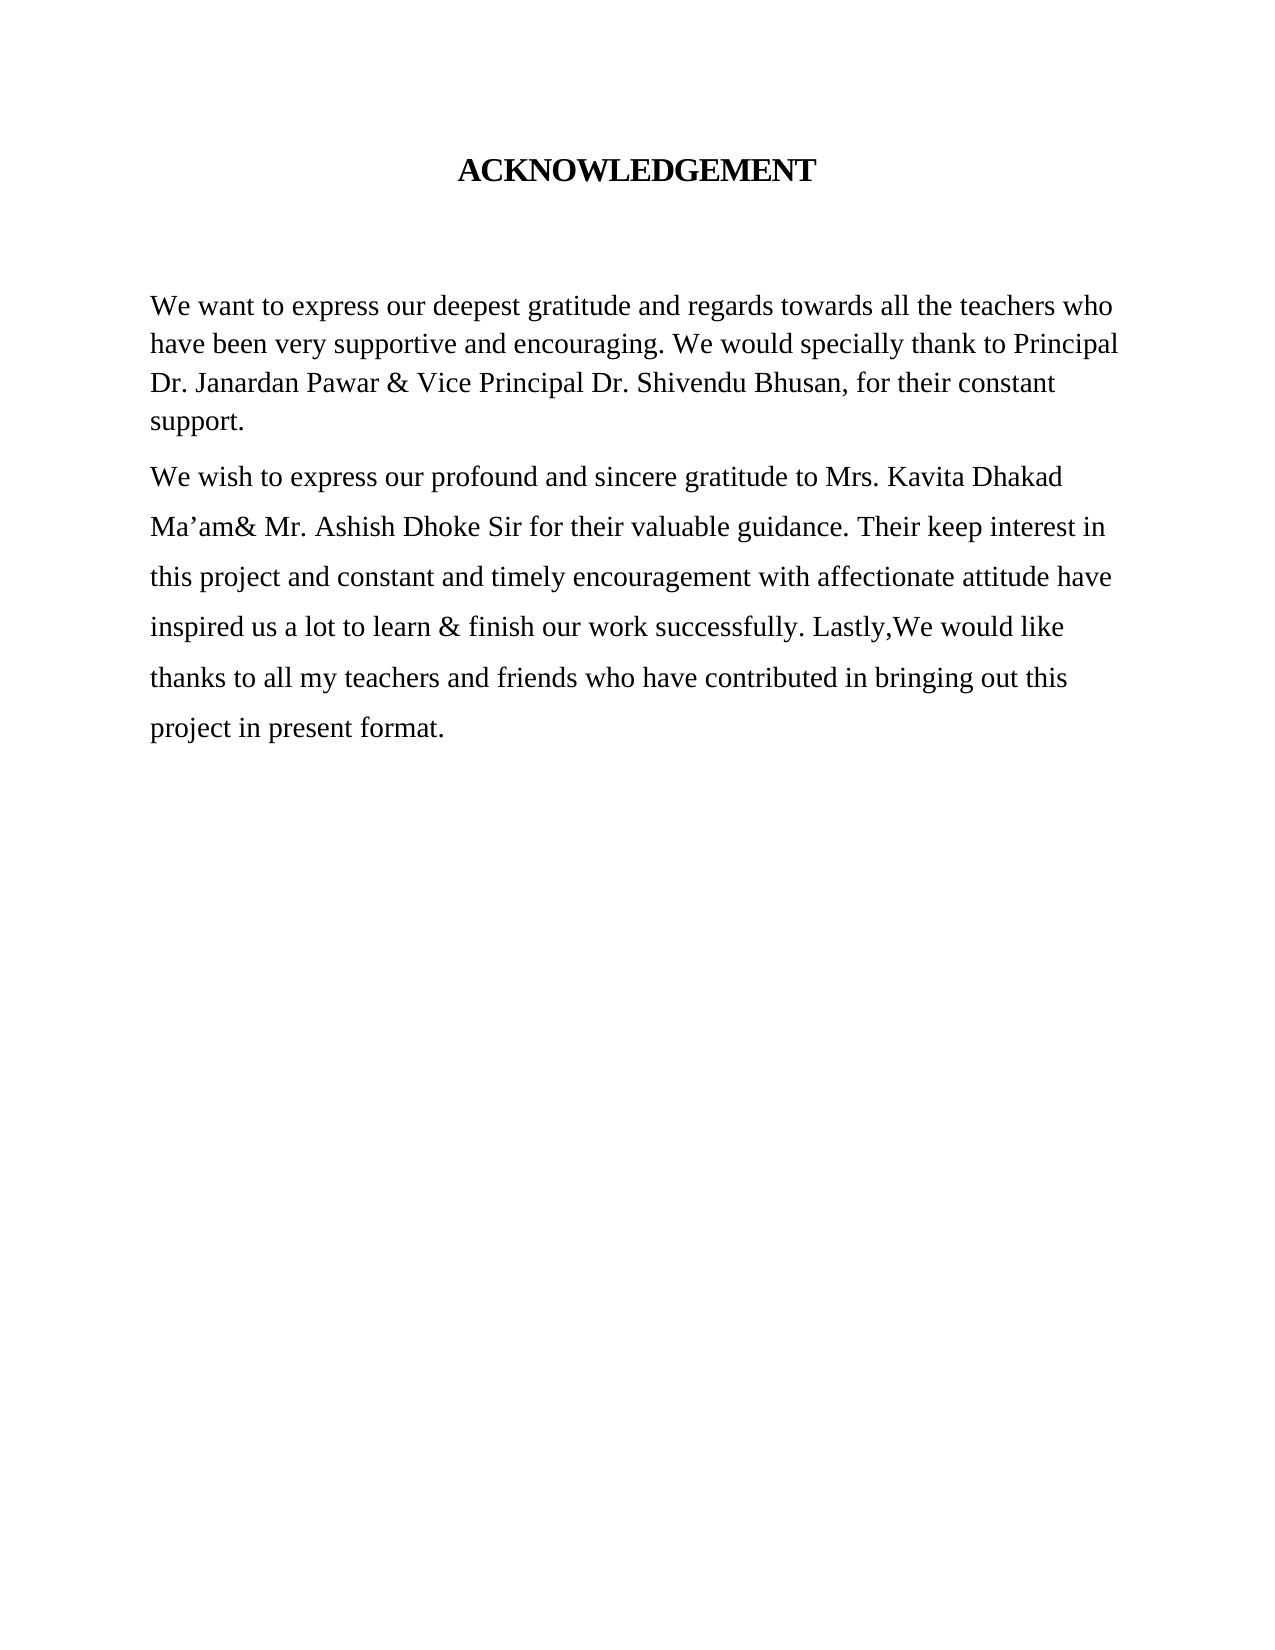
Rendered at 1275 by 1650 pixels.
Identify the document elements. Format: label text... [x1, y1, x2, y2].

text We wish to express our profound and sincere gratitude to Mrs. Kavita Dhakad Ma’am& Mr. Ashish Dhoke Sir for their valuable guidance. Their keep interest in this project and constant and timely encouragement with affectionate attitude have inspired us a lot to learn & finish our work successfully. Lastly,We would like thanks to all my teachers and friends who have contributed in bringing out this project in present format. [150, 459, 1125, 744]
text We want to express our deepest gratitude and regards towards all the teachers who have been very supportive and encouraging. We would specially thank to Principal Dr. Janardan Pawar & Vice Principal Dr. Shivendu Bhusan, for their constant support. [150, 288, 1125, 437]
title ACKNOWLEDGEMENT [150, 150, 1125, 188]
